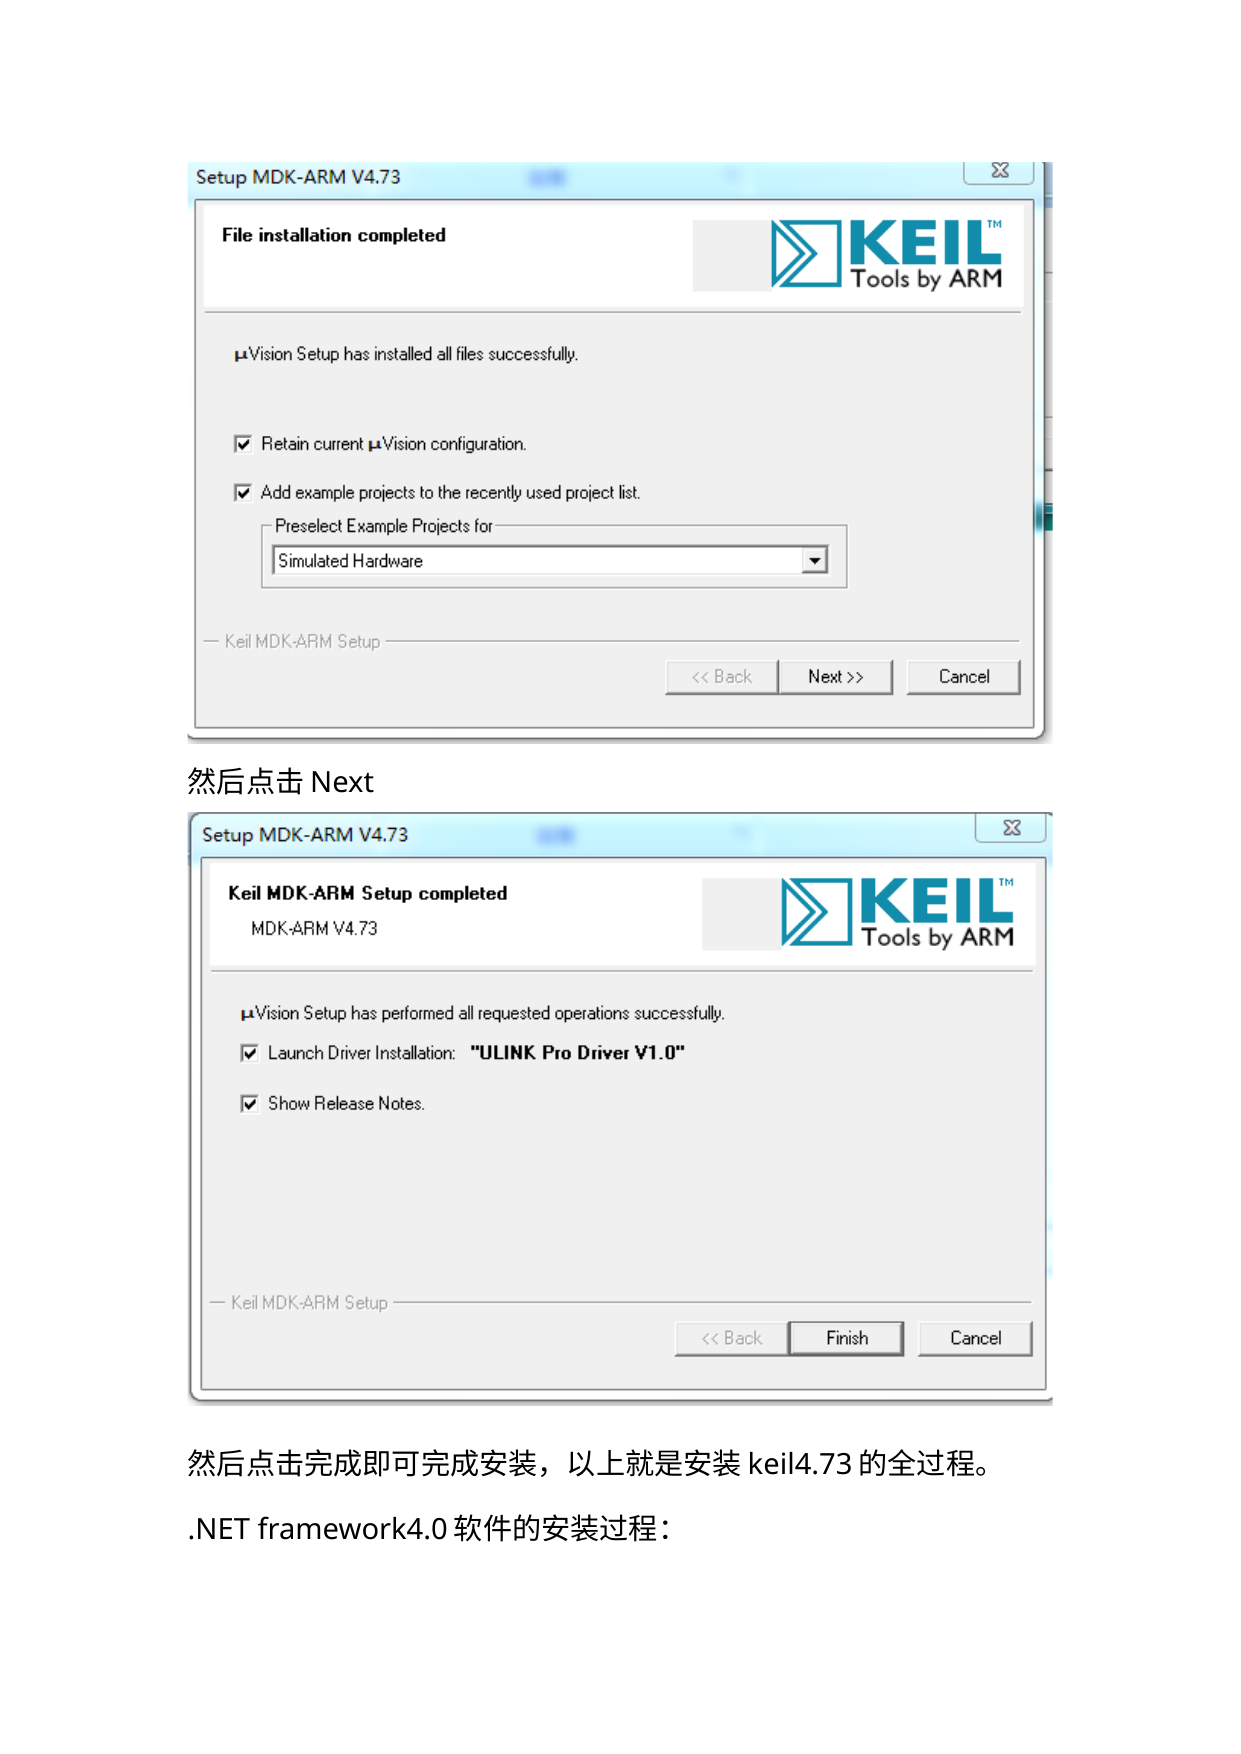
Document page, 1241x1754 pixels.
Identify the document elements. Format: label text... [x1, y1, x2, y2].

text 然后点击完成即可完成安装，以上就是安装keil4.73的全过程。 [187, 1429, 1053, 1494]
text 然后点击Next [187, 747, 1053, 812]
picture [187, 162, 1053, 744]
text .NET framework4.0软件的安装过程： [187, 1494, 1053, 1559]
picture [187, 812, 1053, 1406]
